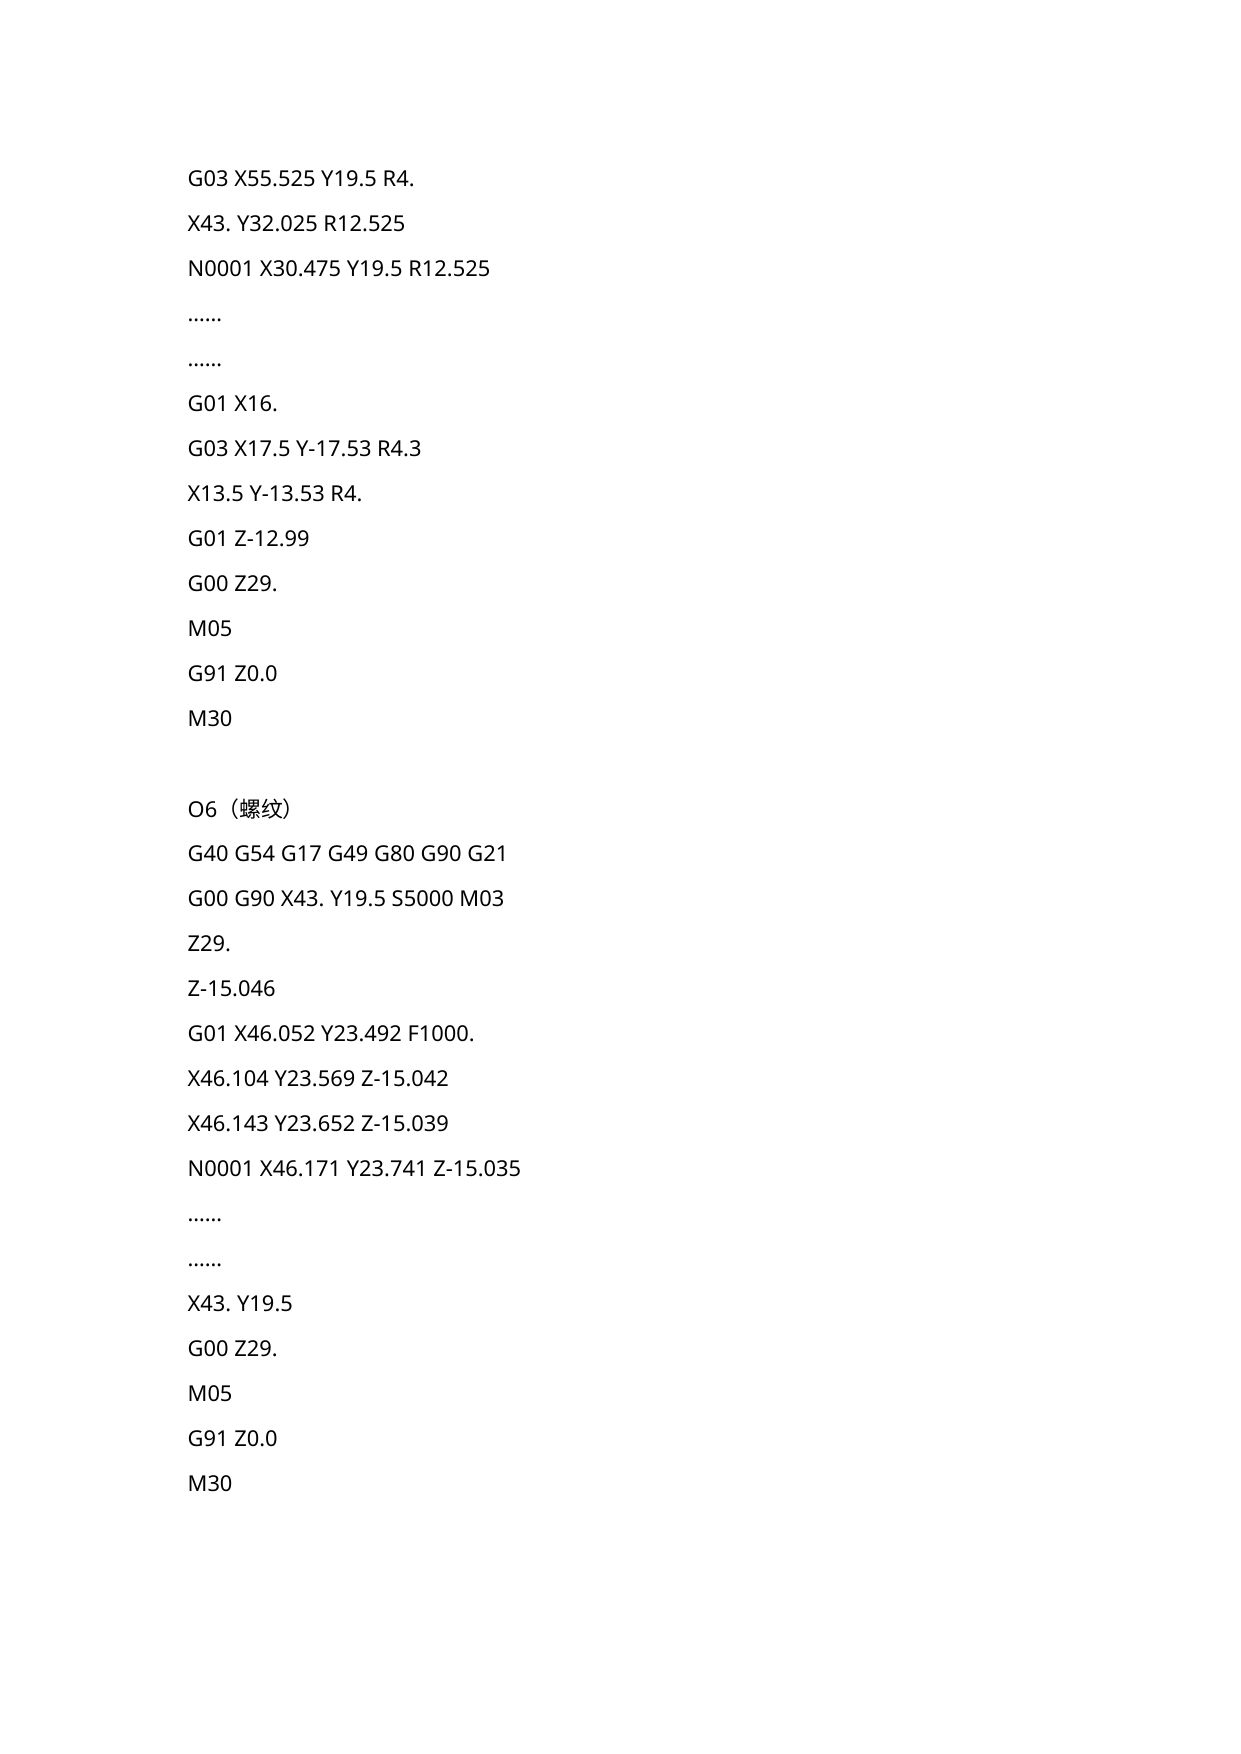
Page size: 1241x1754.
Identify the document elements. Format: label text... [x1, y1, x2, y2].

text G01 Z-12.99 [187, 522, 1053, 554]
text G01 X46.052 Y23.492 F1000. [187, 1017, 1053, 1049]
text …… [187, 1242, 1053, 1274]
text Z-15.046 [187, 972, 1053, 1004]
text …… [187, 1197, 1053, 1229]
text X46.104 Y23.569 Z-15.042 [187, 1062, 1053, 1094]
text X46.143 Y23.652 Z-15.039 [187, 1107, 1053, 1139]
text G00 Z29. [187, 1332, 1053, 1364]
text N0001 X30.475 Y19.5 R12.525 [187, 252, 1053, 284]
text M30 [187, 702, 1053, 734]
text G00 Z29. [187, 567, 1053, 599]
text O6（螺纹） [187, 792, 1053, 824]
text G01 X16. [187, 387, 1053, 419]
text …… [187, 342, 1053, 374]
text G00 G90 X43. Y19.5 S5000 M03 [187, 882, 1053, 914]
text Z29. [187, 927, 1053, 959]
text X13.5 Y-13.53 R4. [187, 477, 1053, 509]
text M05 [187, 1377, 1053, 1409]
text N0001 X46.171 Y23.741 Z-15.035 [187, 1152, 1053, 1184]
text X43. Y19.5 [187, 1287, 1053, 1319]
text G03 X17.5 Y-17.53 R4.3 [187, 432, 1053, 464]
text G91 Z0.0 [187, 1422, 1053, 1454]
text G91 Z0.0 [187, 657, 1053, 689]
text G03 X55.525 Y19.5 R4. [187, 162, 1053, 194]
text …… [187, 297, 1053, 329]
text X43. Y32.025 R12.525 [187, 207, 1053, 239]
text M05 [187, 612, 1053, 644]
text G40 G54 G17 G49 G80 G90 G21 [187, 837, 1053, 869]
text M30 [187, 1467, 1053, 1499]
